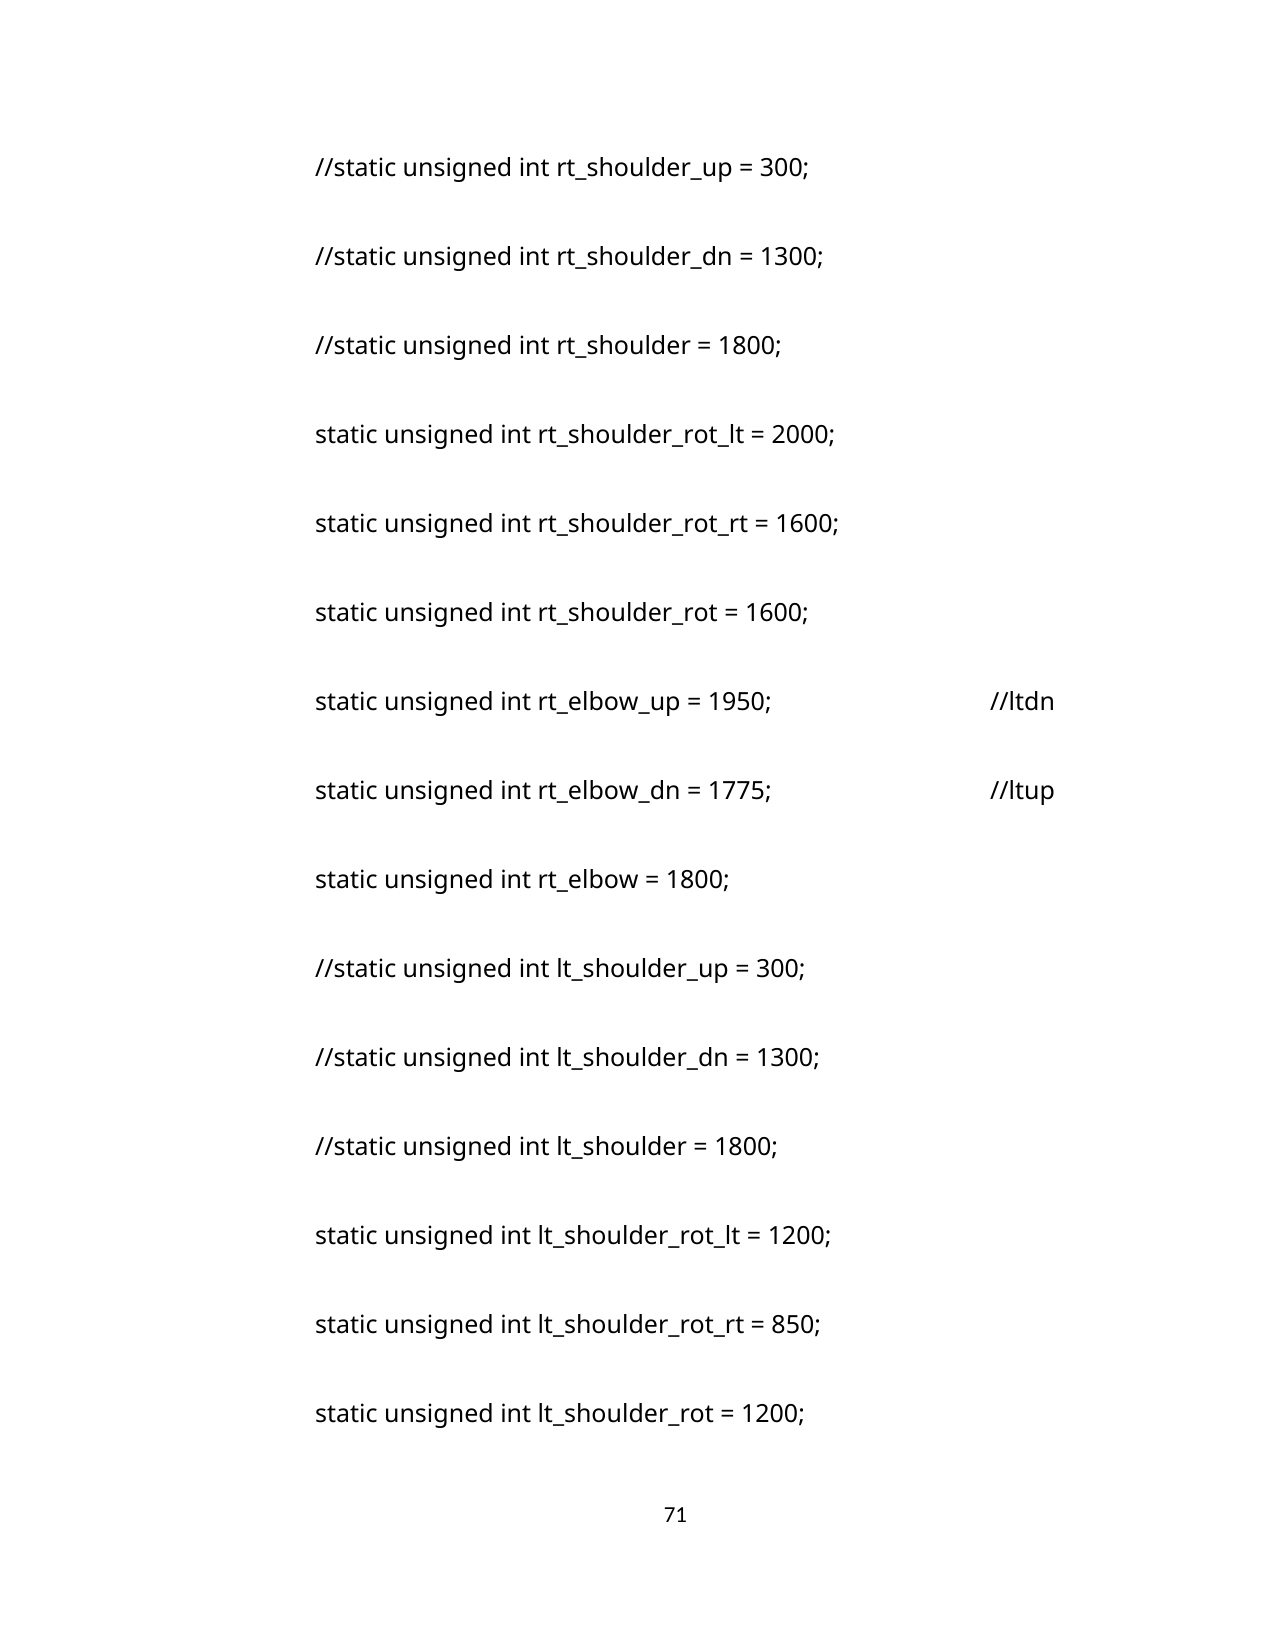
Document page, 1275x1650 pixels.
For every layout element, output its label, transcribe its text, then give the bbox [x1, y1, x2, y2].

text //static unsigned int rt_shoulder = 1800; [240, 328, 1110, 362]
text static unsigned int rt_shoulder_rot_rt = 1600; [240, 506, 1110, 540]
text static unsigned int rt_elbow_up = 1950; //ltdn [240, 684, 1110, 718]
text //static unsigned int rt_shoulder_dn = 1300; [240, 239, 1110, 273]
text static unsigned int rt_elbow_dn = 1775; //ltup [240, 773, 1110, 807]
text //static unsigned int lt_shoulder = 1800; [240, 1128, 1110, 1163]
text //static unsigned int rt_shoulder_up = 300; [240, 150, 1110, 184]
text static unsigned int lt_shoulder_rot_lt = 1200; [240, 1217, 1110, 1252]
text //static unsigned int lt_shoulder_up = 300; [240, 951, 1110, 985]
text static unsigned int rt_elbow = 1800; [240, 862, 1110, 896]
text static unsigned int lt_shoulder_rot = 1200; [240, 1395, 1110, 1429]
text static unsigned int rt_shoulder_rot_lt = 2000; [240, 417, 1110, 451]
text static unsigned int rt_shoulder_rot = 1600; [240, 595, 1110, 629]
text //static unsigned int lt_shoulder_dn = 1300; [240, 1039, 1110, 1074]
text static unsigned int lt_shoulder_rot_rt = 850; [240, 1306, 1110, 1341]
